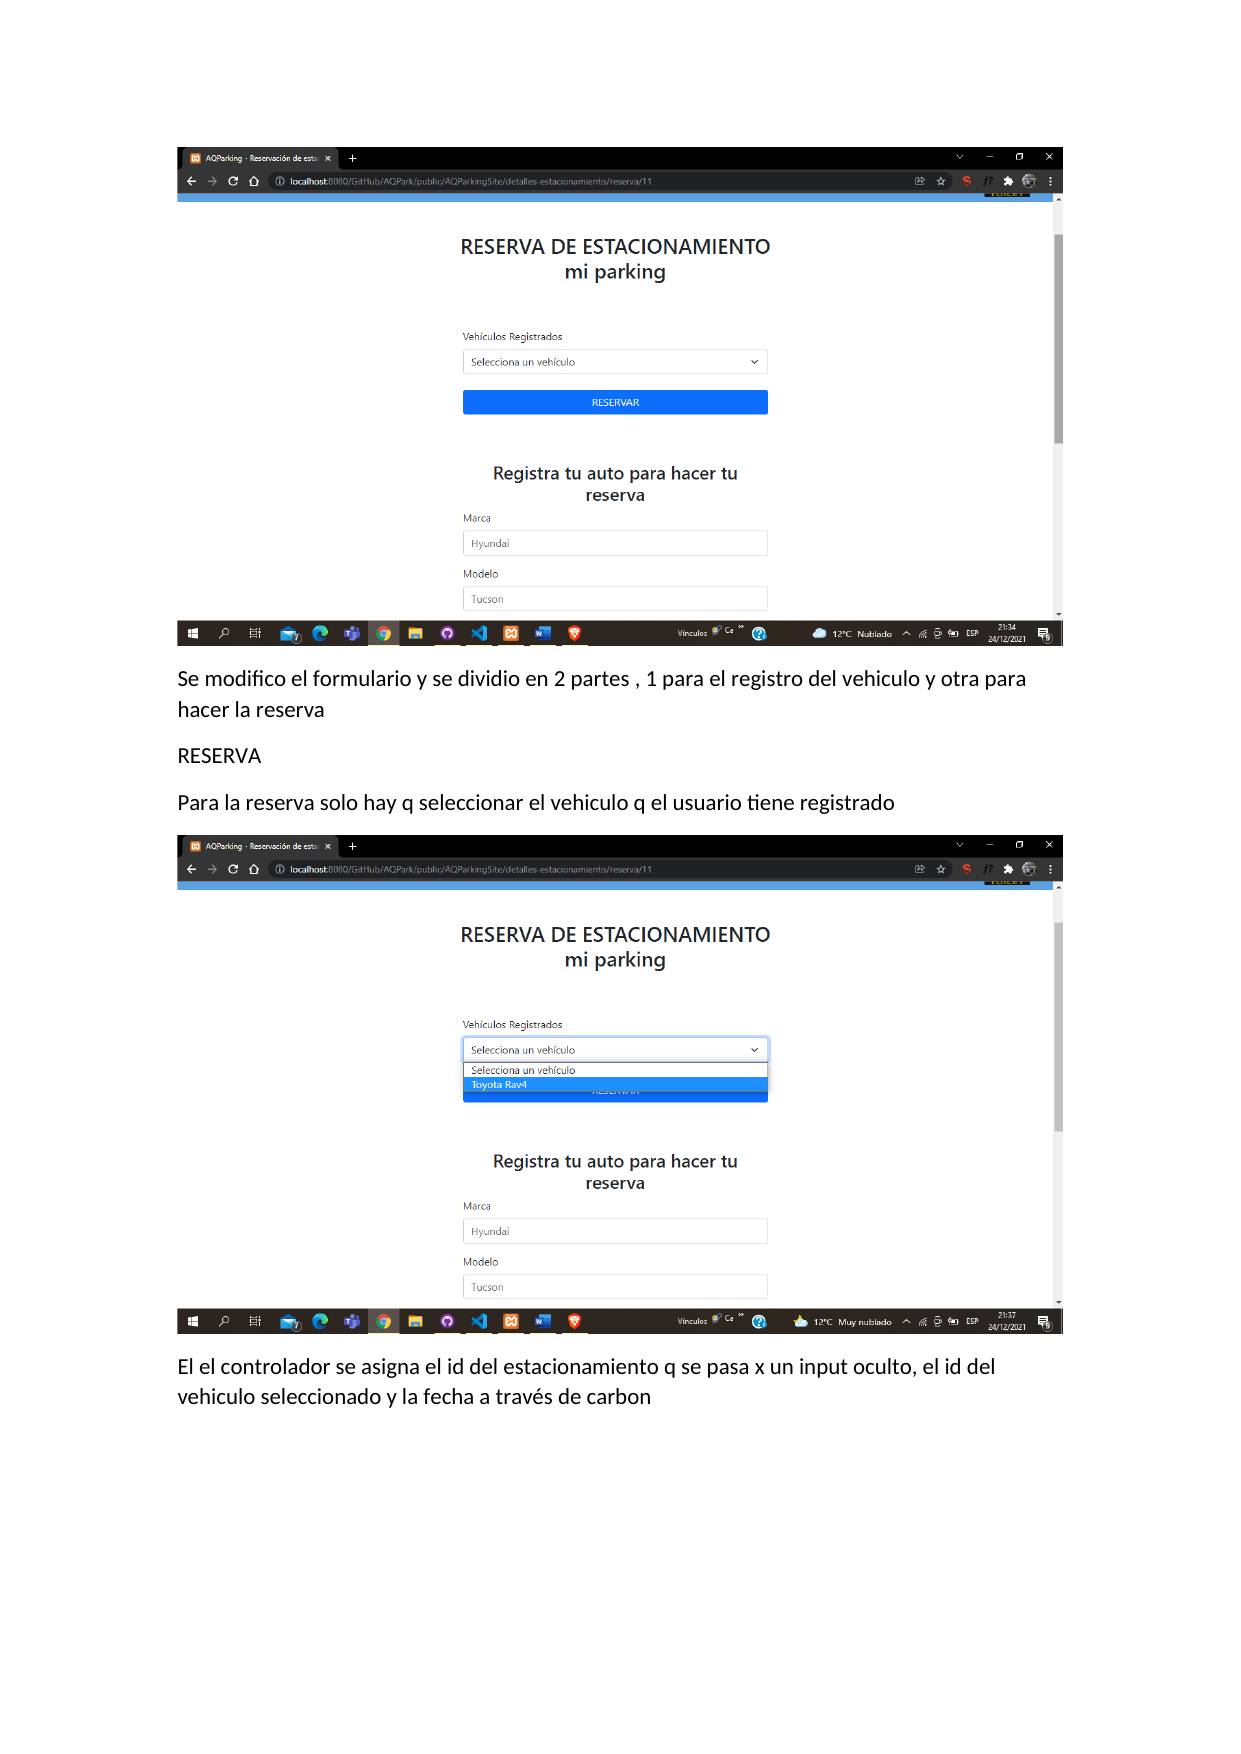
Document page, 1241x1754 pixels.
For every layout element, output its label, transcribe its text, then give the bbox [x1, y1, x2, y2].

picture [177, 147, 1063, 646]
text RESERVA [177, 742, 1063, 769]
picture [177, 835, 1063, 1334]
text Para la reserva solo hay q seleccionar el vehiculo q el usuario tiene registrado [177, 788, 1063, 816]
text Se modifico el formulario y se dividio en 2 partes , 1 para el registro del vehiculo y otra para hacer la reserva [177, 664, 1063, 723]
text El el controlador se asigna el id del estacionamiento q se pasa x un input oculto, el id del vehiculo seleccionado y la fecha a través de carbon [177, 1352, 1063, 1410]
